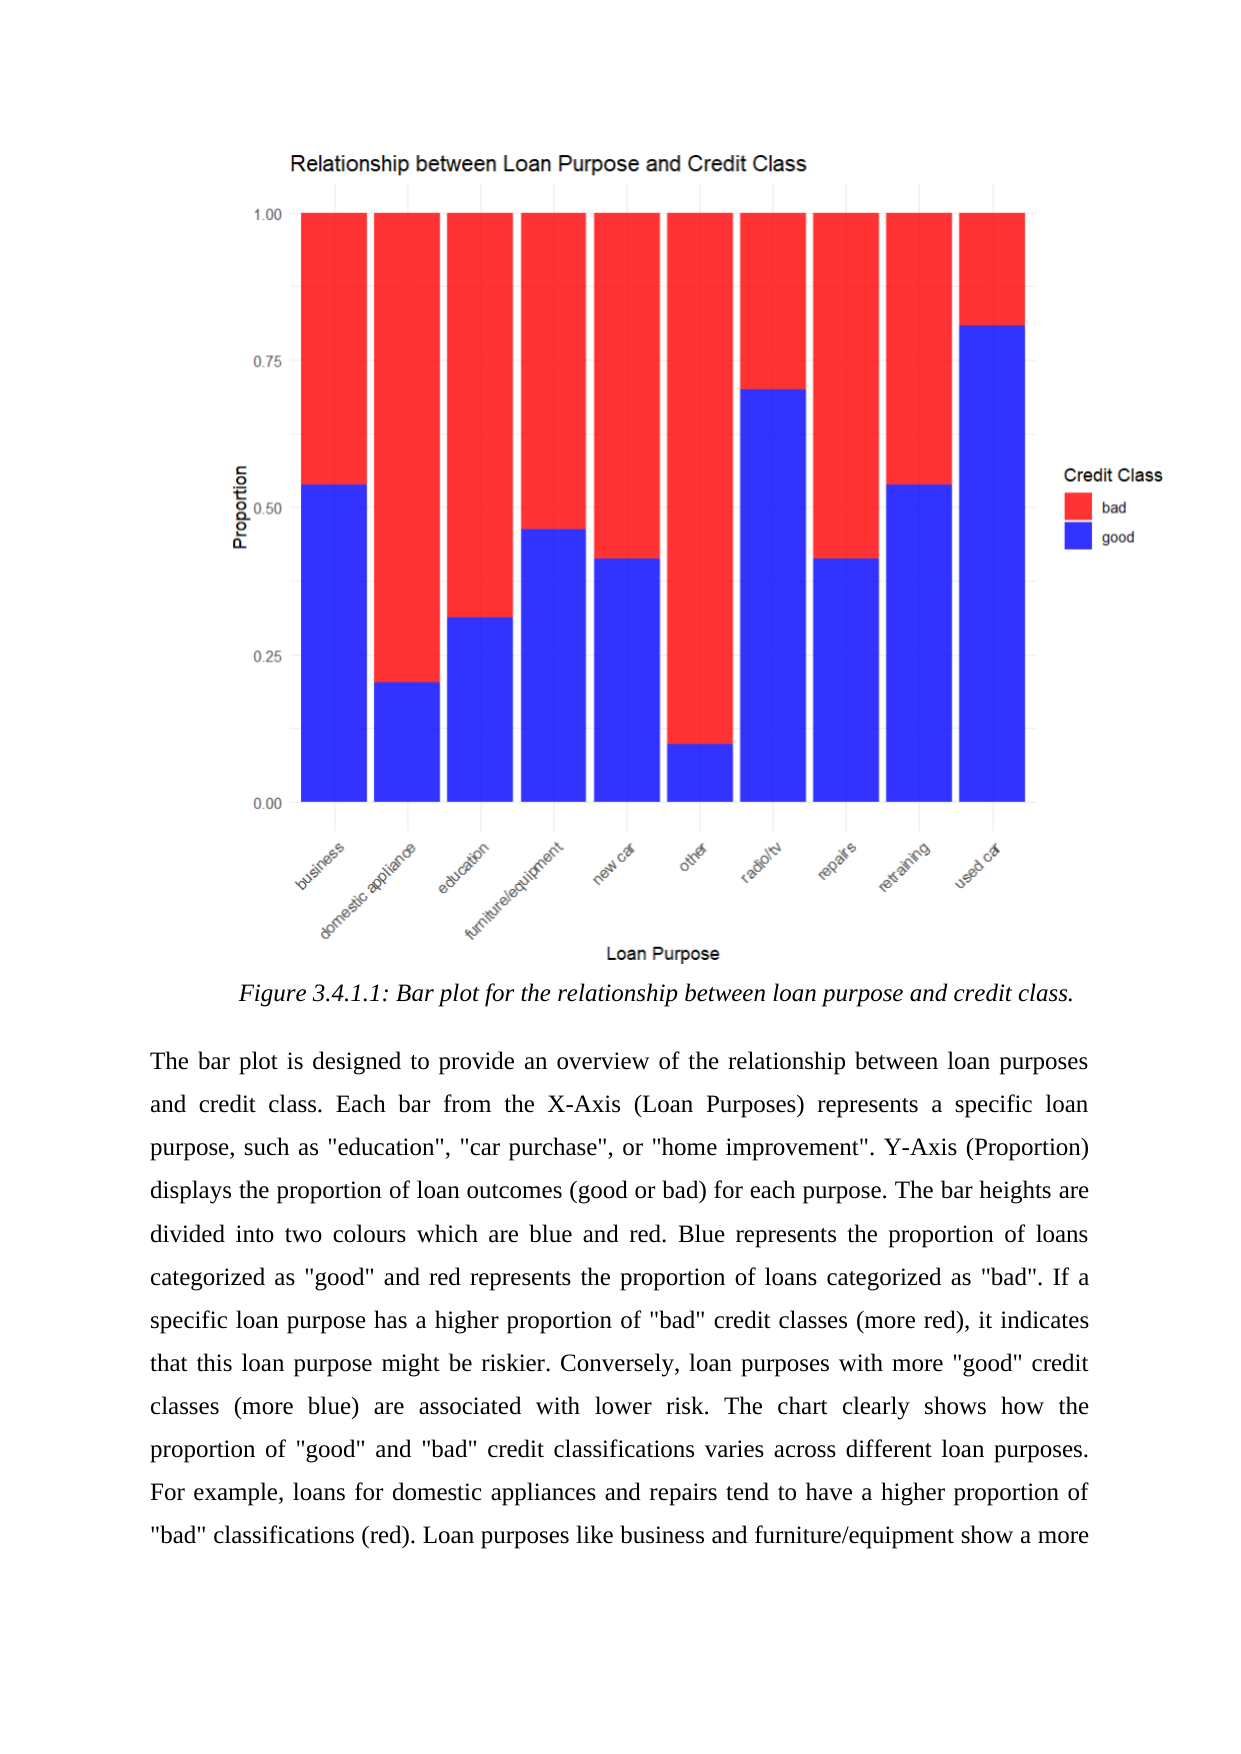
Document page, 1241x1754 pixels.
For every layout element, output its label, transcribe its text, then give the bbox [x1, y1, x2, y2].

picture [225, 150, 1164, 964]
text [150, 1046, 1090, 1549]
list Figure 3.4.1.1: Bar plot for the relationship between loan purpose and credit class. [225, 978, 1090, 1007]
